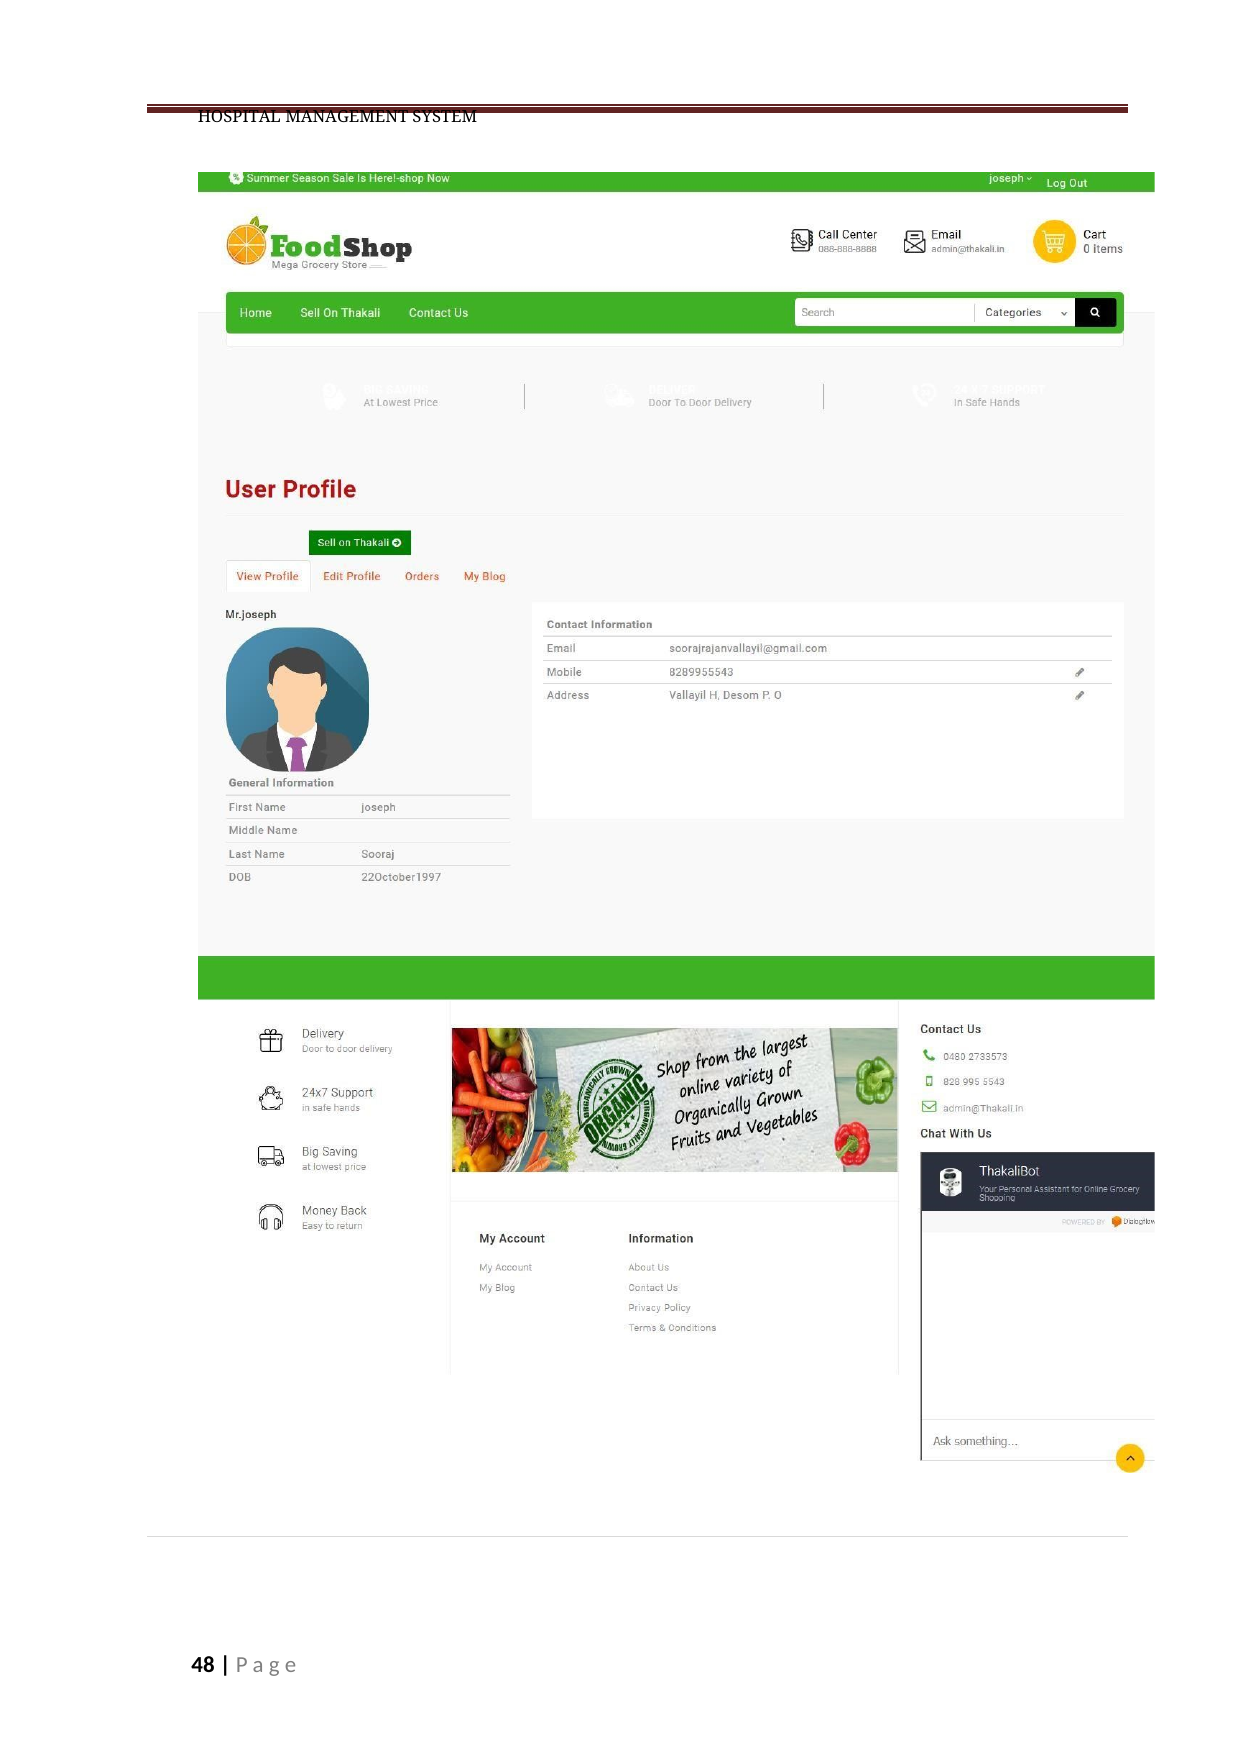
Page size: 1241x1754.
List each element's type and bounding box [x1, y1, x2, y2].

picture [198, 172, 1155, 1473]
